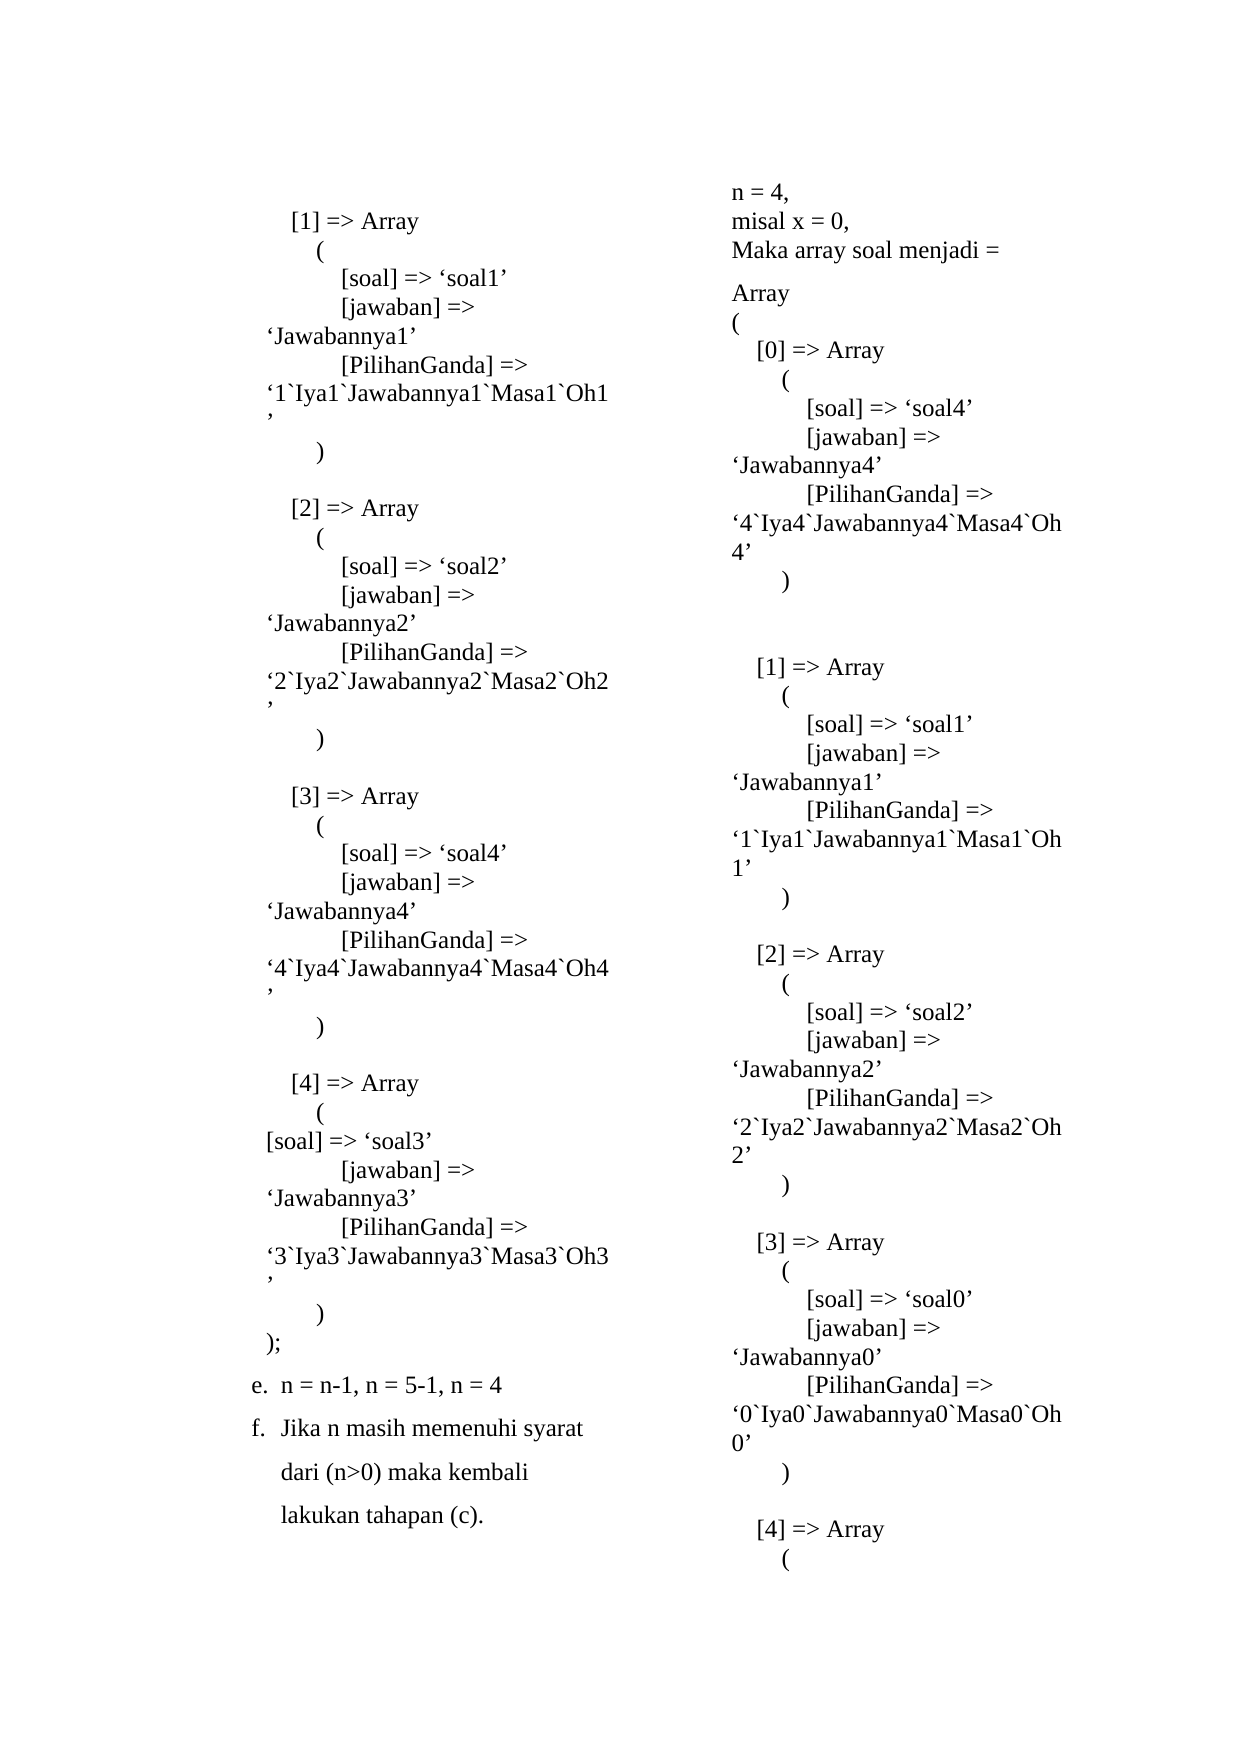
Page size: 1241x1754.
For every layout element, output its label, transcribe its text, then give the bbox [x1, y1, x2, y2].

text [3] => Array [266, 781, 612, 810]
text [soal] => ‘soal3’ [266, 1126, 612, 1155]
text [PilihanGanda] => ‘1`Iya1`Jawabannya1`Masa1`Oh1’ [266, 350, 612, 436]
text ( [731, 968, 1063, 997]
text [soal] => ‘soal1’ [266, 263, 612, 292]
text [2] => Array [266, 493, 612, 522]
text [soal] => ‘soal4’ [266, 838, 612, 867]
text [jawaban] => ‘Jawabannya4’ [266, 867, 612, 925]
text [PilihanGanda] => ‘0`Iya0`Jawabannya0`Masa0`Oh0’ [731, 1370, 1063, 1457]
list misal x = 0, [731, 206, 1063, 235]
text ) [266, 1298, 612, 1327]
text ( [731, 680, 1063, 709]
text ( [266, 1097, 612, 1126]
text [4] => Array [731, 1514, 1063, 1543]
text ( [731, 1543, 1063, 1572]
text [PilihanGanda] => ‘2`Iya2`Jawabannya2`Masa2`Oh2’ [266, 637, 612, 723]
text [soal] => ‘soal0’ [731, 1284, 1063, 1313]
text [jawaban] => ‘Jawabannya3’ [266, 1155, 612, 1212]
text ( [731, 307, 1063, 335]
text ) [731, 1457, 1063, 1485]
list n = 4, [731, 177, 1063, 206]
text ) [266, 436, 612, 465]
text ) [266, 1011, 612, 1040]
text [jawaban] => ‘Jawabannya0’ [731, 1313, 1063, 1370]
text [jawaban] => ‘Jawabannya1’ [266, 292, 612, 350]
text ( [731, 364, 1063, 393]
text ) [731, 1169, 1063, 1198]
text [0] => Array [731, 335, 1063, 364]
text [jawaban] => ‘Jawabannya1’ [731, 738, 1063, 795]
text [PilihanGanda] => ‘4`Iya4`Jawabannya4`Masa4`Oh4’ [266, 925, 612, 1011]
text [PilihanGanda] => ‘4`Iya4`Jawabannya4`Masa4`Oh4’ [731, 479, 1063, 565]
text [2] => Array [731, 939, 1063, 968]
text ( [266, 522, 612, 551]
text [PilihanGanda] => ‘2`Iya2`Jawabannya2`Masa2`Oh2’ [731, 1083, 1063, 1169]
list Maka array soal menjadi = [731, 235, 1063, 263]
text ( [266, 810, 612, 838]
text [soal] => ‘soal4’ [731, 393, 1063, 422]
text ) [731, 565, 1063, 594]
text [jawaban] => ‘Jawabannya2’ [266, 580, 612, 637]
text Array [731, 278, 1063, 307]
text [jawaban] => ‘Jawabannya2’ [731, 1025, 1063, 1083]
text [PilihanGanda] => ‘1`Iya1`Jawabannya1`Masa1`Oh1’ [731, 795, 1063, 882]
text [1] => Array [731, 652, 1063, 680]
text [soal] => ‘soal2’ [731, 997, 1063, 1025]
text [soal] => ‘soal1’ [731, 709, 1063, 738]
text [1] => Array [266, 206, 612, 235]
text [PilihanGanda] => ‘3`Iya3`Jawabannya3`Masa3`Oh3’ [266, 1212, 612, 1298]
text ) [731, 882, 1063, 910]
text [soal] => ‘soal2’ [266, 551, 612, 580]
text ( [266, 235, 612, 263]
text [4] => Array [266, 1068, 612, 1097]
text [jawaban] => ‘Jawabannya4’ [731, 422, 1063, 479]
list n = n-1, n = 5-1, n = 4 [251, 1370, 612, 1399]
text [3] => Array [731, 1227, 1063, 1255]
text ( [731, 1255, 1063, 1284]
list Jika n masih memenuhi syarat dari (n>0) maka kembali lakukan tahapan (c). [251, 1413, 612, 1528]
text ) [266, 723, 612, 752]
text ); [266, 1327, 612, 1356]
